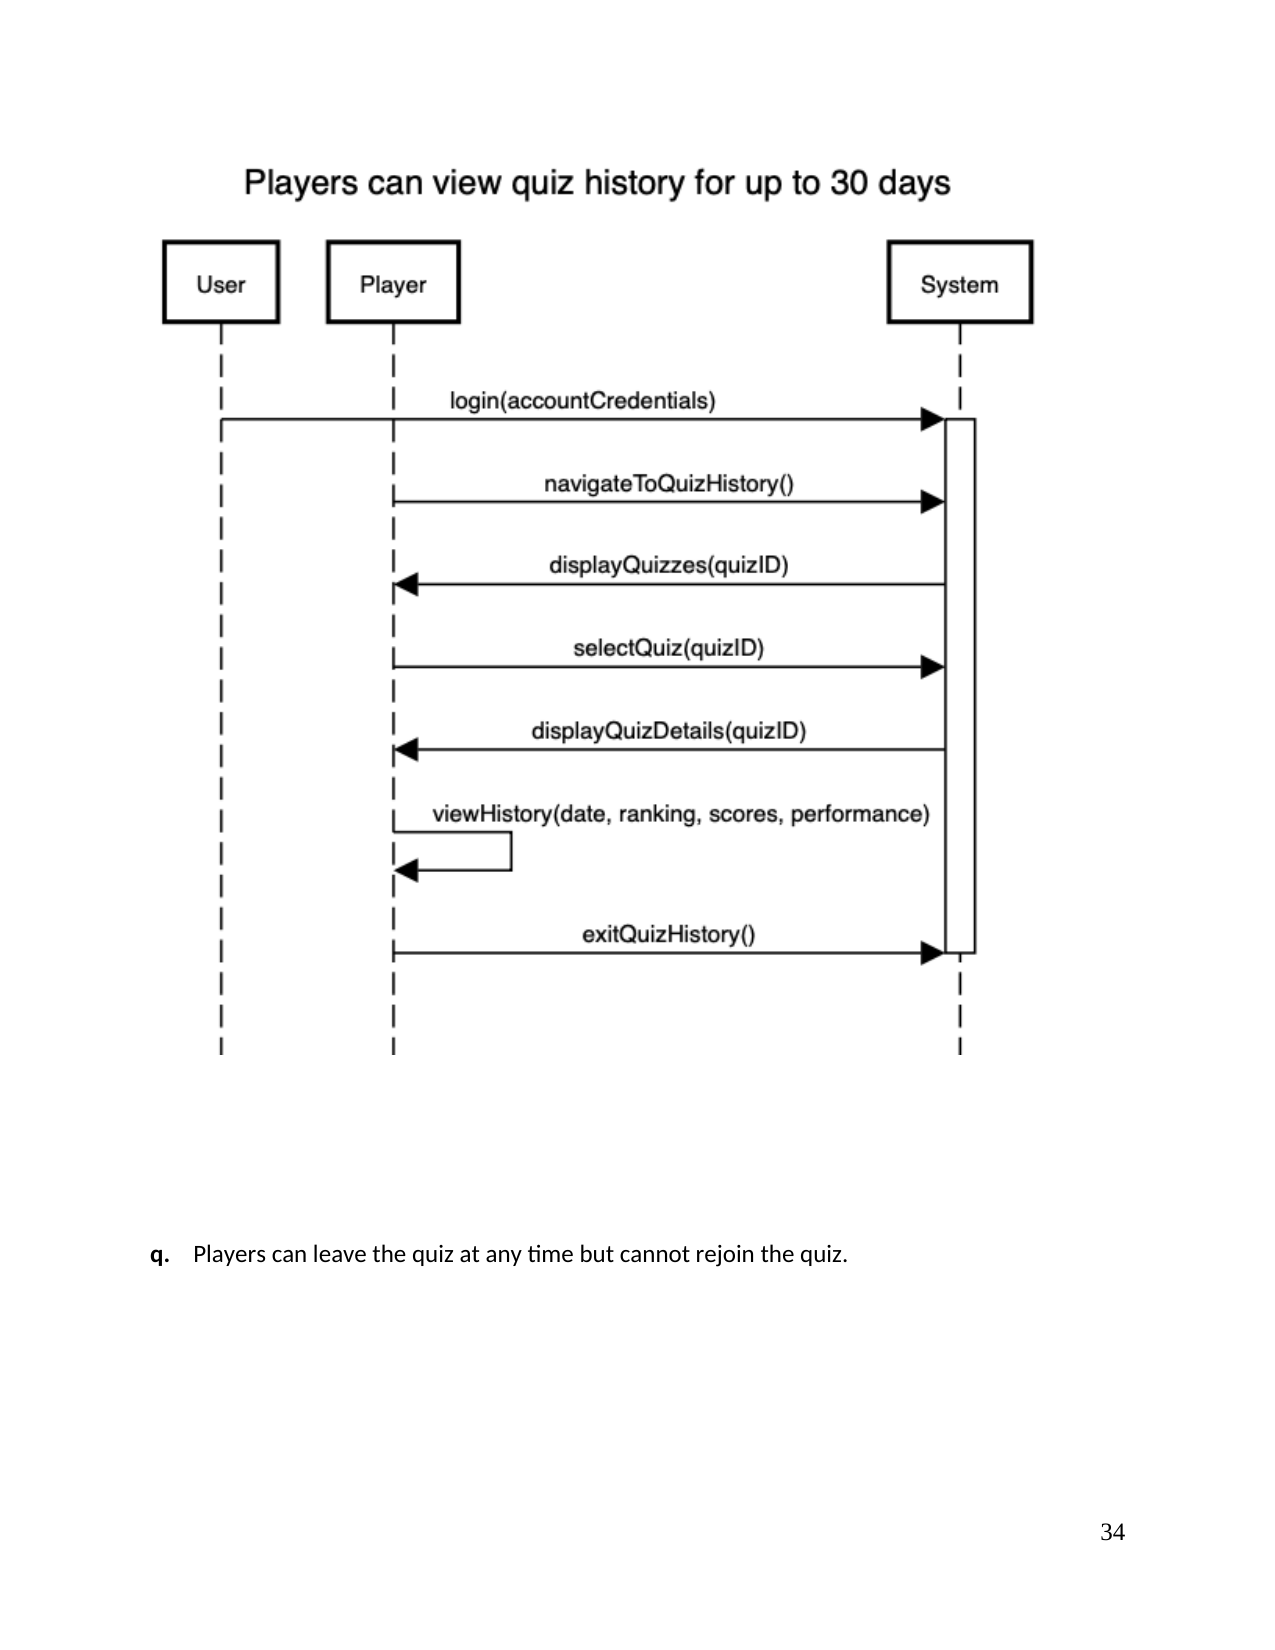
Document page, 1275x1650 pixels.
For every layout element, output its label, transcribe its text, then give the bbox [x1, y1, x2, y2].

picture [150, 150, 1046, 1055]
list Players can leave the quiz at any time but cannot rejoin the quiz. [150, 1238, 1125, 1268]
